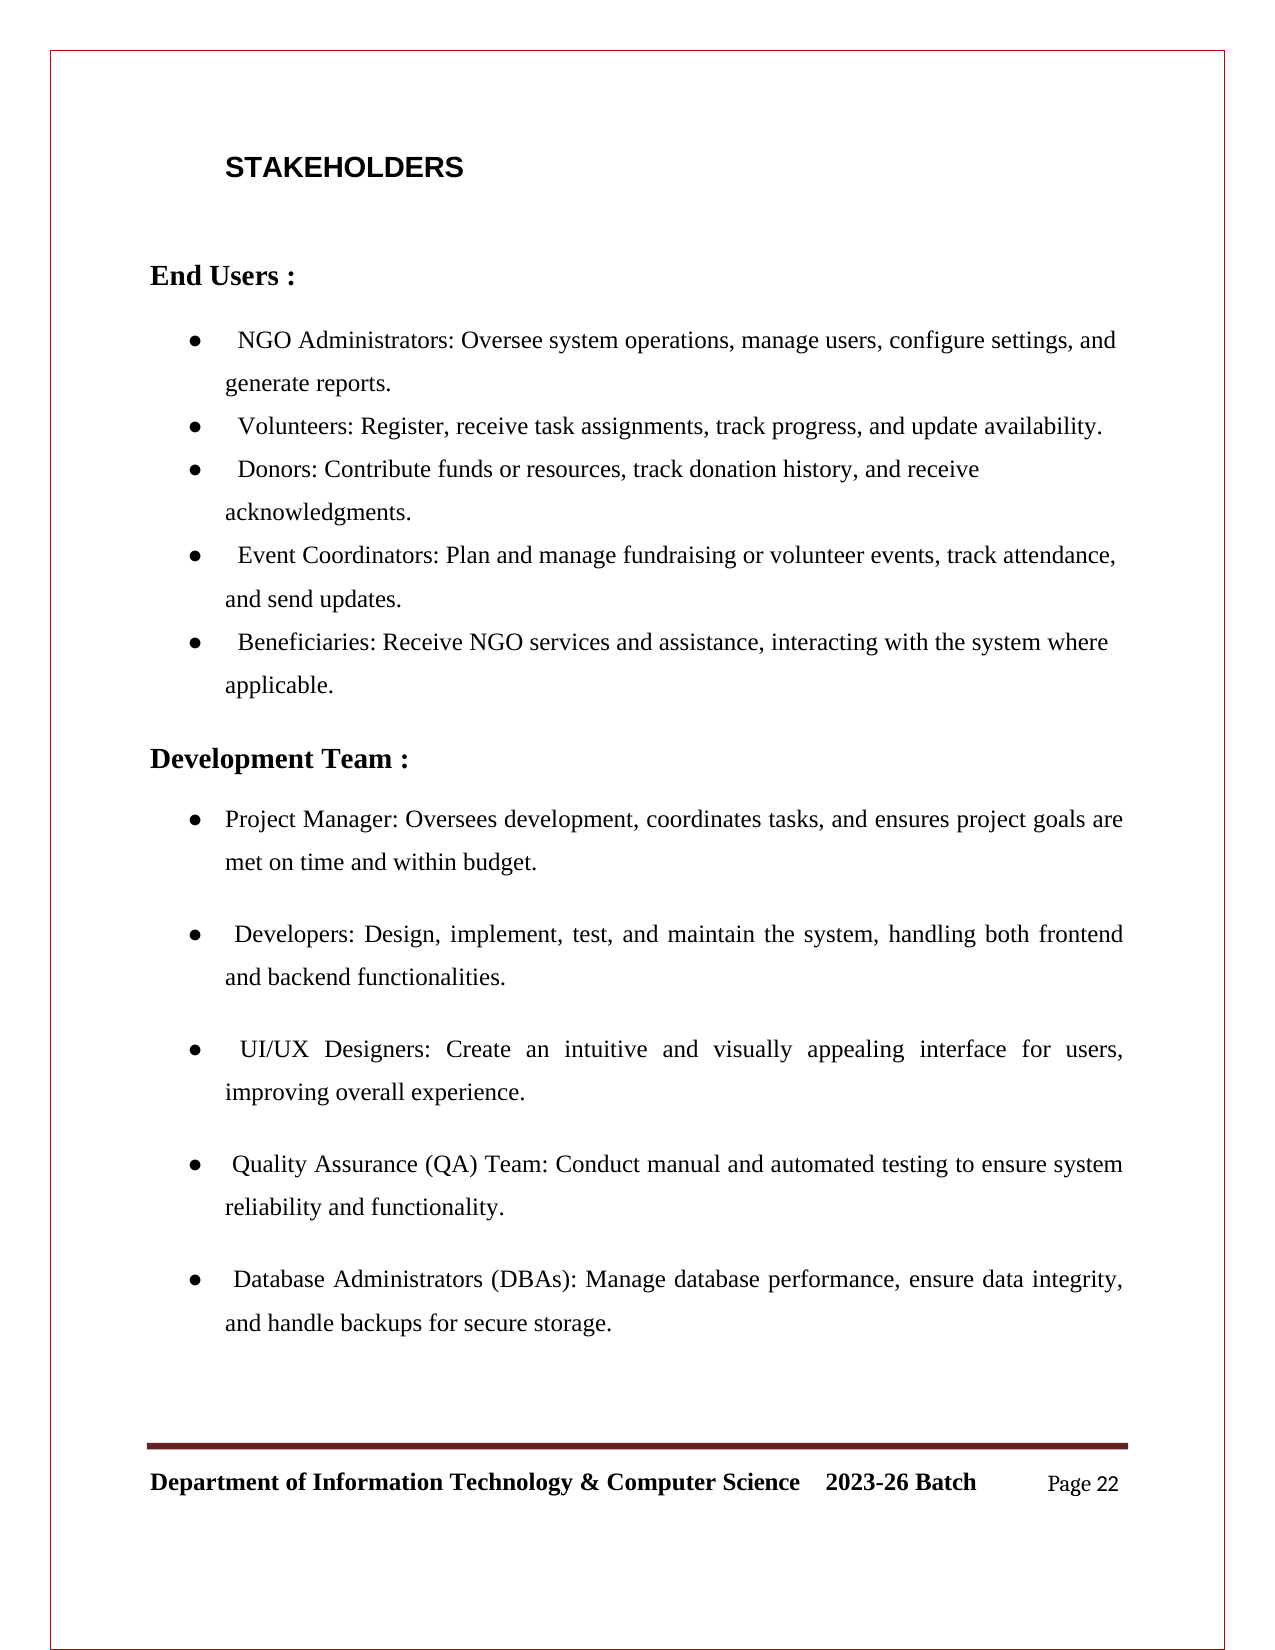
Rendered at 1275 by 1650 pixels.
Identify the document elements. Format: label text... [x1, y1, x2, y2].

list Donors: Contribute funds or resources, track donation history, and receive acknowledgments. [187, 454, 1124, 526]
subtitle Development Team : [150, 742, 1162, 775]
list NGO Administrators: Oversee system operations, manage users, configure settings, and generate reports. [187, 325, 1124, 397]
text End Users : [150, 258, 1162, 291]
list Database Administrators (DBAs): Manage database performance, ensure data integrity, and handle backups for secure storage. [187, 1264, 1124, 1336]
list Quality Assurance (QA) Team: Conduct manual and automated testing to ensure system reliability and functionality. [187, 1149, 1124, 1221]
list Volunteers: Register, receive task assignments, track progress, and update availability. [187, 411, 1124, 440]
list Developers: Design, implement, test, and maintain the system, handling both frontend and backend functionalities. [187, 919, 1124, 991]
list Project Manager: Oversees development, coordinates tasks, and ensures project goals are met on time and within budget. [187, 804, 1124, 876]
list Beneficiaries: Receive NGO services and assistance, interacting with the system where applicable. [187, 627, 1124, 699]
list Event Coordinators: Plan and manage fundraising or volunteer events, track attendance, and send updates. [187, 541, 1124, 612]
subtitle STAKEHOLDERS [225, 150, 1162, 183]
list UI/UX Designers: Create an intuitive and visually appealing interface for users, improving overall experience. [187, 1034, 1124, 1106]
